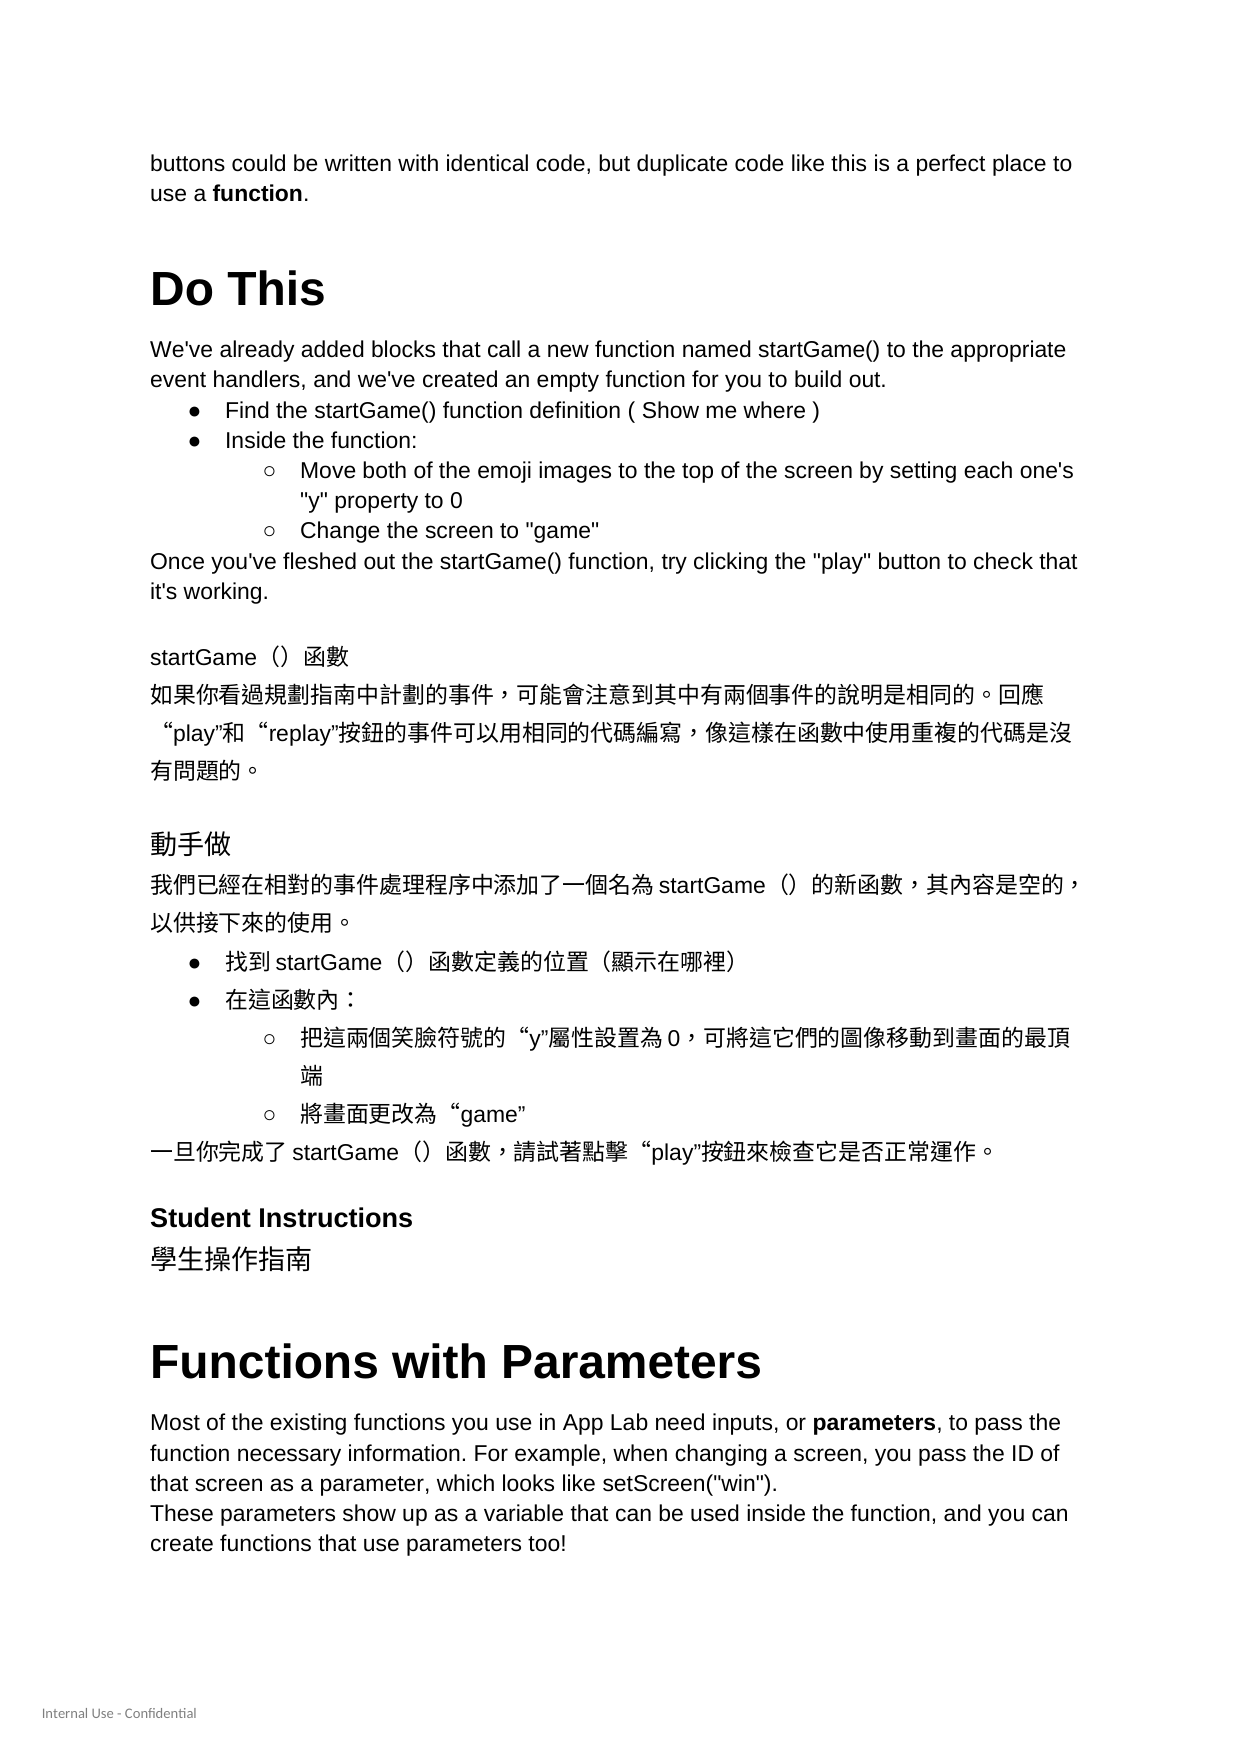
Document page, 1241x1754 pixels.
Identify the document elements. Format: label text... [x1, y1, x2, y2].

list 找到startGame（）函數定義的位置（顯示在哪裡） [187, 943, 1090, 977]
list Move both of the emoji images to the top of the screen by setting each one's "y" property to 0 [262, 457, 1090, 514]
text Once you've fleshed out the startGame() function, try clicking the "play" button to check that it's working. [150, 548, 1090, 604]
text 學生操作指南 [150, 1238, 1090, 1278]
text Most of the existing functions you use in App Lab need inputs, or parameters, to pass the function necessary information. For example, when changing a screen, you pass the ID of that screen as a parameter, which looks like setScreen("win"). [150, 1409, 1090, 1496]
text These parameters show up as a variable that can be used inside the function, and you can create functions that use parameters too! [150, 1500, 1090, 1556]
list 將畫面更改為“game” [262, 1096, 1090, 1129]
text 動手做 我們已經在相對的事件處理程序中添加了一個名為startGame（）的新函數，其內容是空的，以供接下來的使用。 [150, 791, 1090, 938]
list 在這函數內： [187, 982, 1090, 1015]
list Find the startGame() function definition ( Show me where ) [187, 397, 1090, 423]
list Inside the function: [187, 427, 1090, 453]
subtitle Do This [150, 260, 1090, 316]
text startGame（）函數 如果你看過規劃指南中計劃的事件，可能會注意到其中有兩個事件的說明是相同的。回應“play”和“replay”按鈕的事件可以用相同的代碼編寫，像這樣在函數中使用重複的代碼是沒有問題的。 [150, 638, 1090, 786]
subtitle Functions with Parameters [150, 1333, 1090, 1388]
list 把這兩個笑臉符號的“y”屬性設置為0，可將這它們的圖像移動到畫面的最頂端 [262, 1020, 1090, 1091]
text 一旦你完成了startGame（）函數，請試著點擊“play”按鈕來檢查它是否正常運作。 [150, 1134, 1090, 1167]
text We've already added blocks that call a new function named startGame() to the appropriate event handlers, and we've created an empty function for you to build out. [150, 336, 1090, 393]
list Change the screen to "game" [262, 517, 1090, 544]
text Student Instructions [150, 1202, 1090, 1234]
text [150, 150, 1090, 207]
